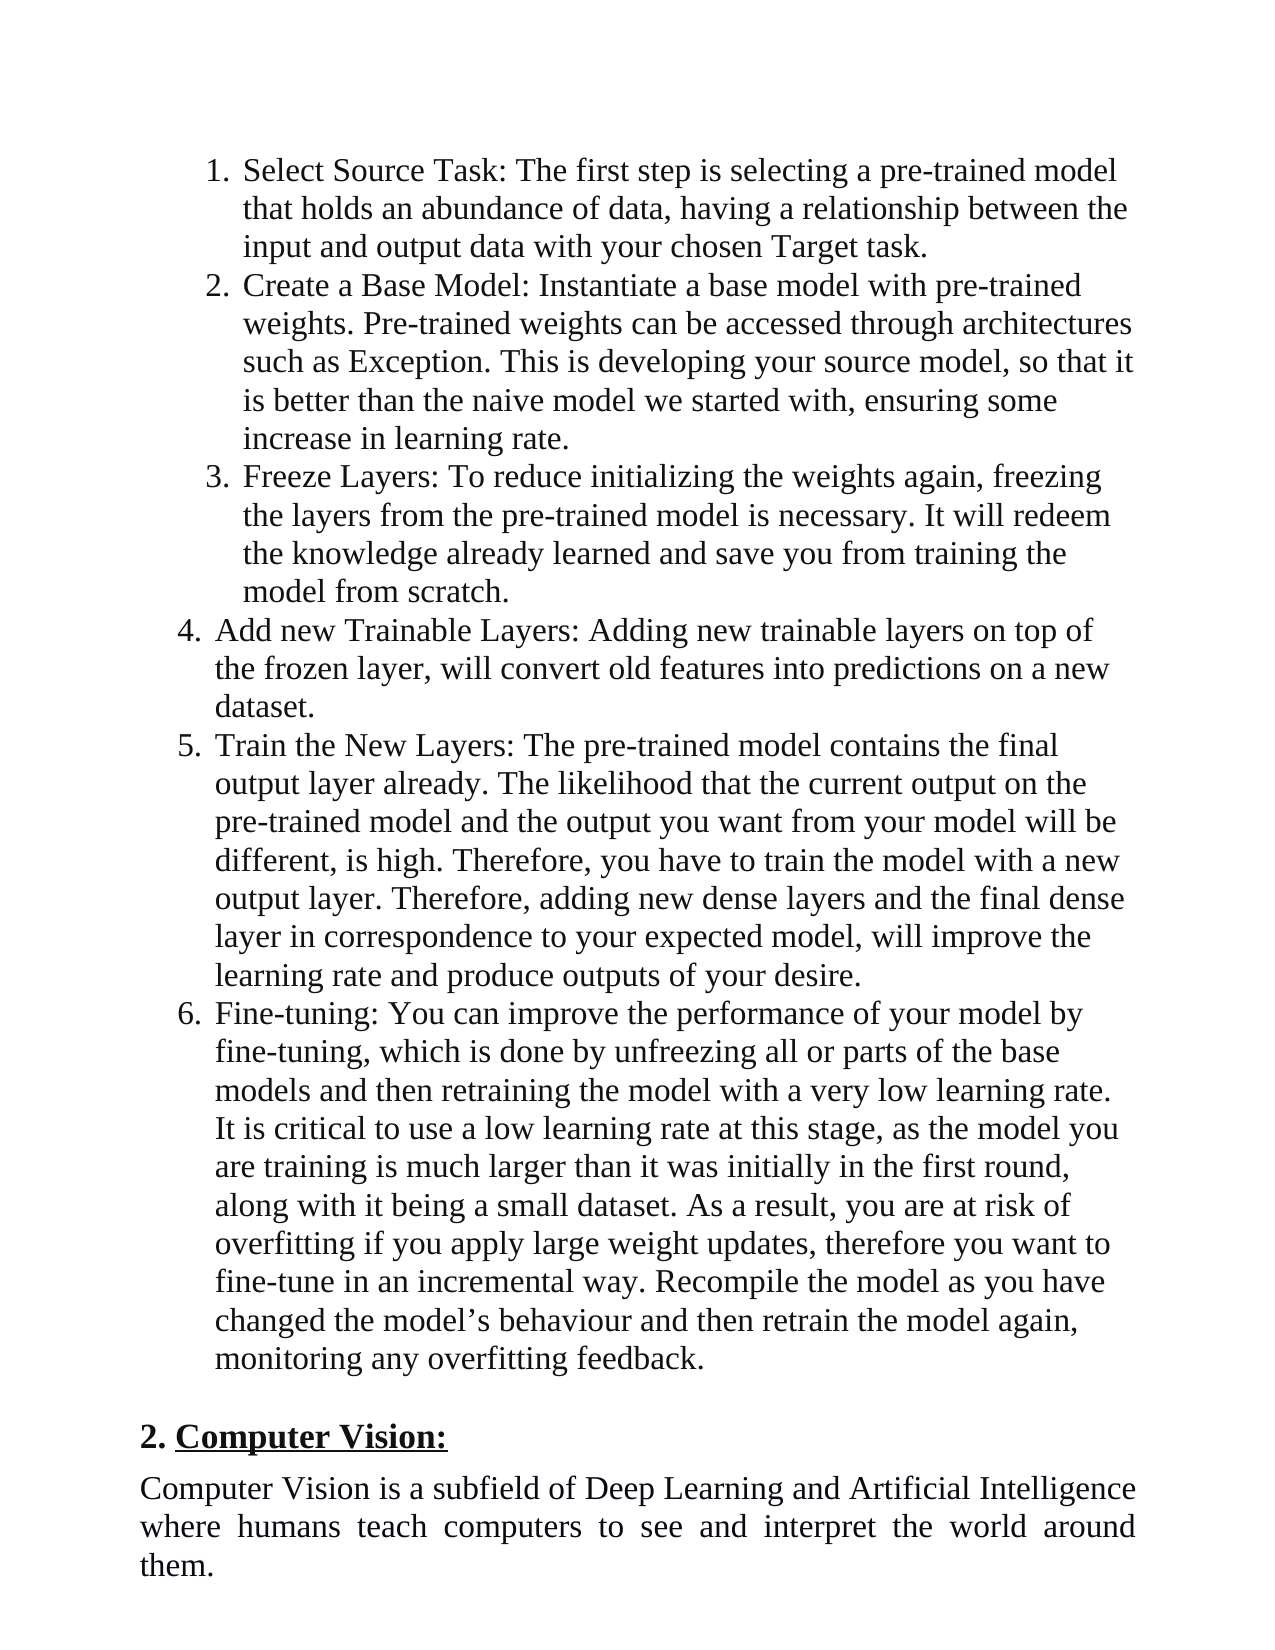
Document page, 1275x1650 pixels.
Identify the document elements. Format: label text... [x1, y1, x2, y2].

list Select Source Task: The first step is selecting a pre-trained model that holds an abundance of data, having a relationship between the input and output data with your chosen Target task. [205, 150, 1137, 265]
list Freeze Layers: To reduce initializing the weights again, freezing the layers from the pre-trained model is necessary. It will redeem the knowledge already learned and save you from training the model from scratch. [205, 457, 1137, 610]
list Add new Trainable Layers: Adding new trainable layers on top of the frozen layer, will convert old features into predictions on a new dataset. [177, 610, 1137, 725]
text Computer Vision is a subfield of Deep Learning and Artificial Intelligence where humans teach computers to see and interpret the world around them. [139, 1468, 1137, 1583]
list Train the New Layers: The pre-trained model contains the final output layer already. The likelihood that the current output on the pre-trained model and the output you want from your model will be different, is high. Therefore, you have to train the model with a new output layer. Therefore, adding new dense layers and the final dense layer in correspondence to your expected model, will improve the learning rate and produce outputs of your desire. [177, 725, 1137, 993]
text 2. Computer Vision: [139, 1415, 1137, 1456]
list Create a Base Model: Instantiate a base model with pre-trained weights. Pre-trained weights can be accessed through architectures such as Exception. This is developing your source model, so that it is better than the naive model we started with, ensuring some increase in learning rate. [205, 265, 1137, 457]
list Fine-tuning: You can improve the performance of your model by fine-tuning, which is done by unfreezing all or parts of the base models and then retraining the model with a very low learning rate. It is critical to use a low learning rate at this stage, as the model you are training is much larger than it was initially in the first round, along with it being a small dataset. As a result, you are at risk of overfitting if you apply large weight updates, therefore you want to fine-tune in an incremental way. Recompile the model as you have changed the model’s behaviour and then retrain the model again, monitoring any overfitting feedback. [177, 993, 1137, 1377]
